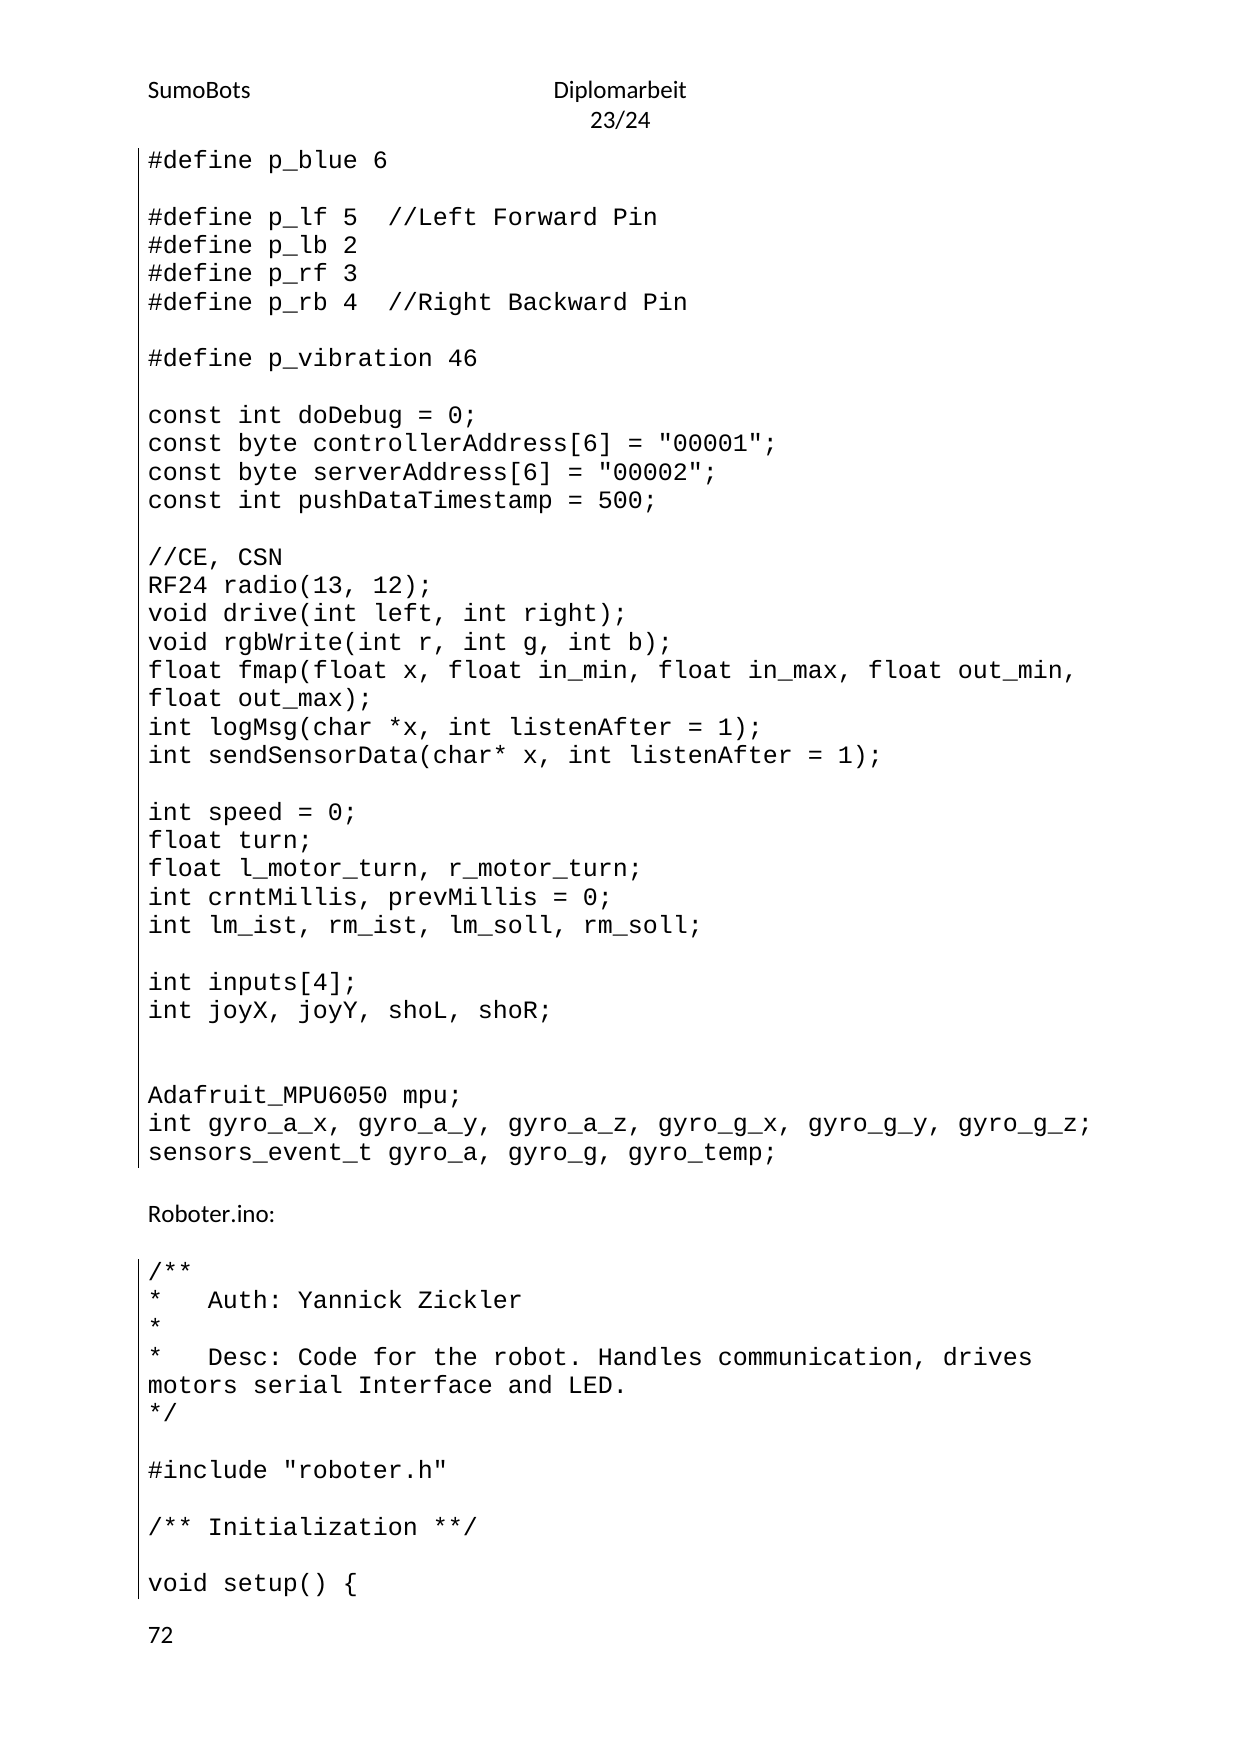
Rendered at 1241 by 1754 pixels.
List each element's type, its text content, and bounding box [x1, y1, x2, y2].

text void setup() { [148, 1571, 1093, 1599]
text int inputs[4]; [148, 969, 1093, 998]
text #define p_rb 4 //Right Backward Pin [148, 289, 1093, 318]
text Roboter.ino: [148, 1198, 1093, 1229]
text sensors_event_t gyro_a, gyro_g, gyro_temp; [148, 1139, 1093, 1168]
text #define p_rf 3 [148, 261, 1093, 289]
text #define p_lf 5 //Left Forward Pin [148, 204, 1093, 233]
text const int pushDataTimestamp = 500; [148, 488, 1093, 516]
text int gyro_a_x, gyro_a_y, gyro_a_z, gyro_g_x, gyro_g_y, gyro_g_z; [148, 1111, 1093, 1139]
text const int doDebug = 0; [148, 403, 1093, 431]
text int sendSensorData(char* x, int listenAfter = 1); [148, 743, 1093, 771]
text //CE, CSN [148, 544, 1093, 573]
text const byte serverAddress[6] = "00002"; [148, 459, 1093, 488]
text int crntMillis, prevMillis = 0; [148, 884, 1093, 913]
text #define p_vibration 46 [148, 346, 1093, 374]
text float l_motor_turn, r_motor_turn; [148, 856, 1093, 884]
text int logMsg(char *x, int listenAfter = 1); [148, 714, 1093, 743]
text void rgbWrite(int r, int g, int b); [148, 629, 1093, 658]
text * Auth: Yannick Zickler [148, 1287, 1093, 1316]
text #define p_blue 6 [148, 148, 1093, 176]
text * Desc: Code for the robot. Handles communication, drives motors serial Interface and LED. [148, 1344, 1093, 1401]
text Adafruit_MPU6050 mpu; [148, 1083, 1093, 1111]
text int lm_ist, rm_ist, lm_soll, rm_soll; [148, 913, 1093, 941]
text int speed = 0; [148, 799, 1093, 828]
text void drive(int left, int right); [148, 601, 1093, 629]
text * [148, 1316, 1093, 1344]
text #define p_lb 2 [148, 233, 1093, 261]
text const byte controllerAddress[6] = "00001"; [148, 431, 1093, 459]
text /** [148, 1259, 1093, 1287]
text float fmap(float x, float in_min, float in_max, float out_min, float out_max); [148, 658, 1093, 714]
text #include "roboter.h" [148, 1457, 1093, 1486]
text RF24 radio(13, 12); [148, 573, 1093, 601]
text int joyX, joyY, shoL, shoR; [148, 998, 1093, 1026]
text float turn; [148, 828, 1093, 856]
text */ [148, 1401, 1093, 1429]
text /** Initialization **/ [148, 1514, 1093, 1542]
